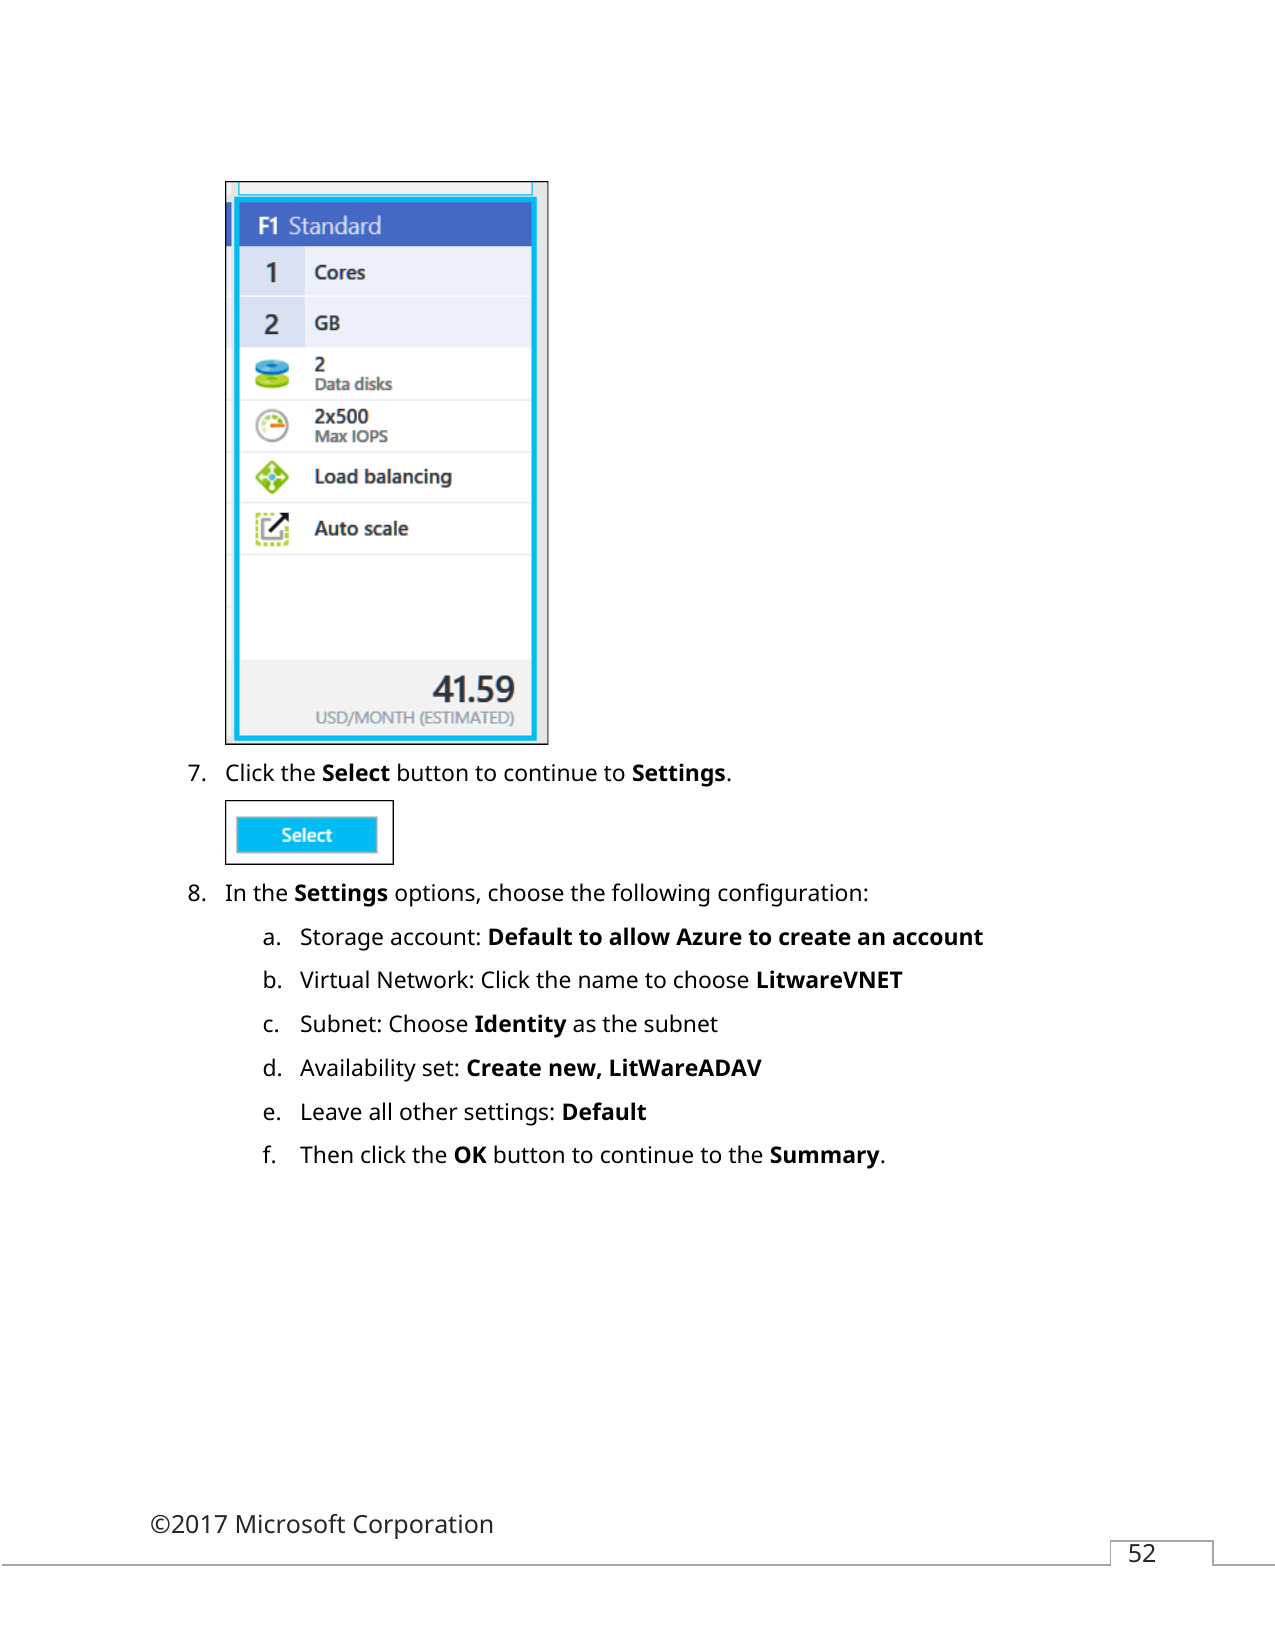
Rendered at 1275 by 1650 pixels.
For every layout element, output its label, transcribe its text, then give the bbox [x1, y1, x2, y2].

list Leave all other settings: Default [262, 1096, 1125, 1127]
picture [225, 800, 394, 865]
list Storage account: Default to allow Azure to create an account [262, 921, 1125, 952]
list Virtual Network: Click the name to choose LitwareVNET [262, 964, 1125, 996]
picture [225, 181, 549, 745]
list Subnet: Choose Identity as the subnet [262, 1008, 1125, 1039]
list Then click the OK button to continue to the Summary. [262, 1139, 1125, 1171]
list In the Settings options, choose the following configuration: [187, 877, 1125, 908]
list Click the Select button to continue to Settings. [187, 757, 1125, 788]
list Availability set: Create new, LitWareADAV [262, 1052, 1125, 1083]
